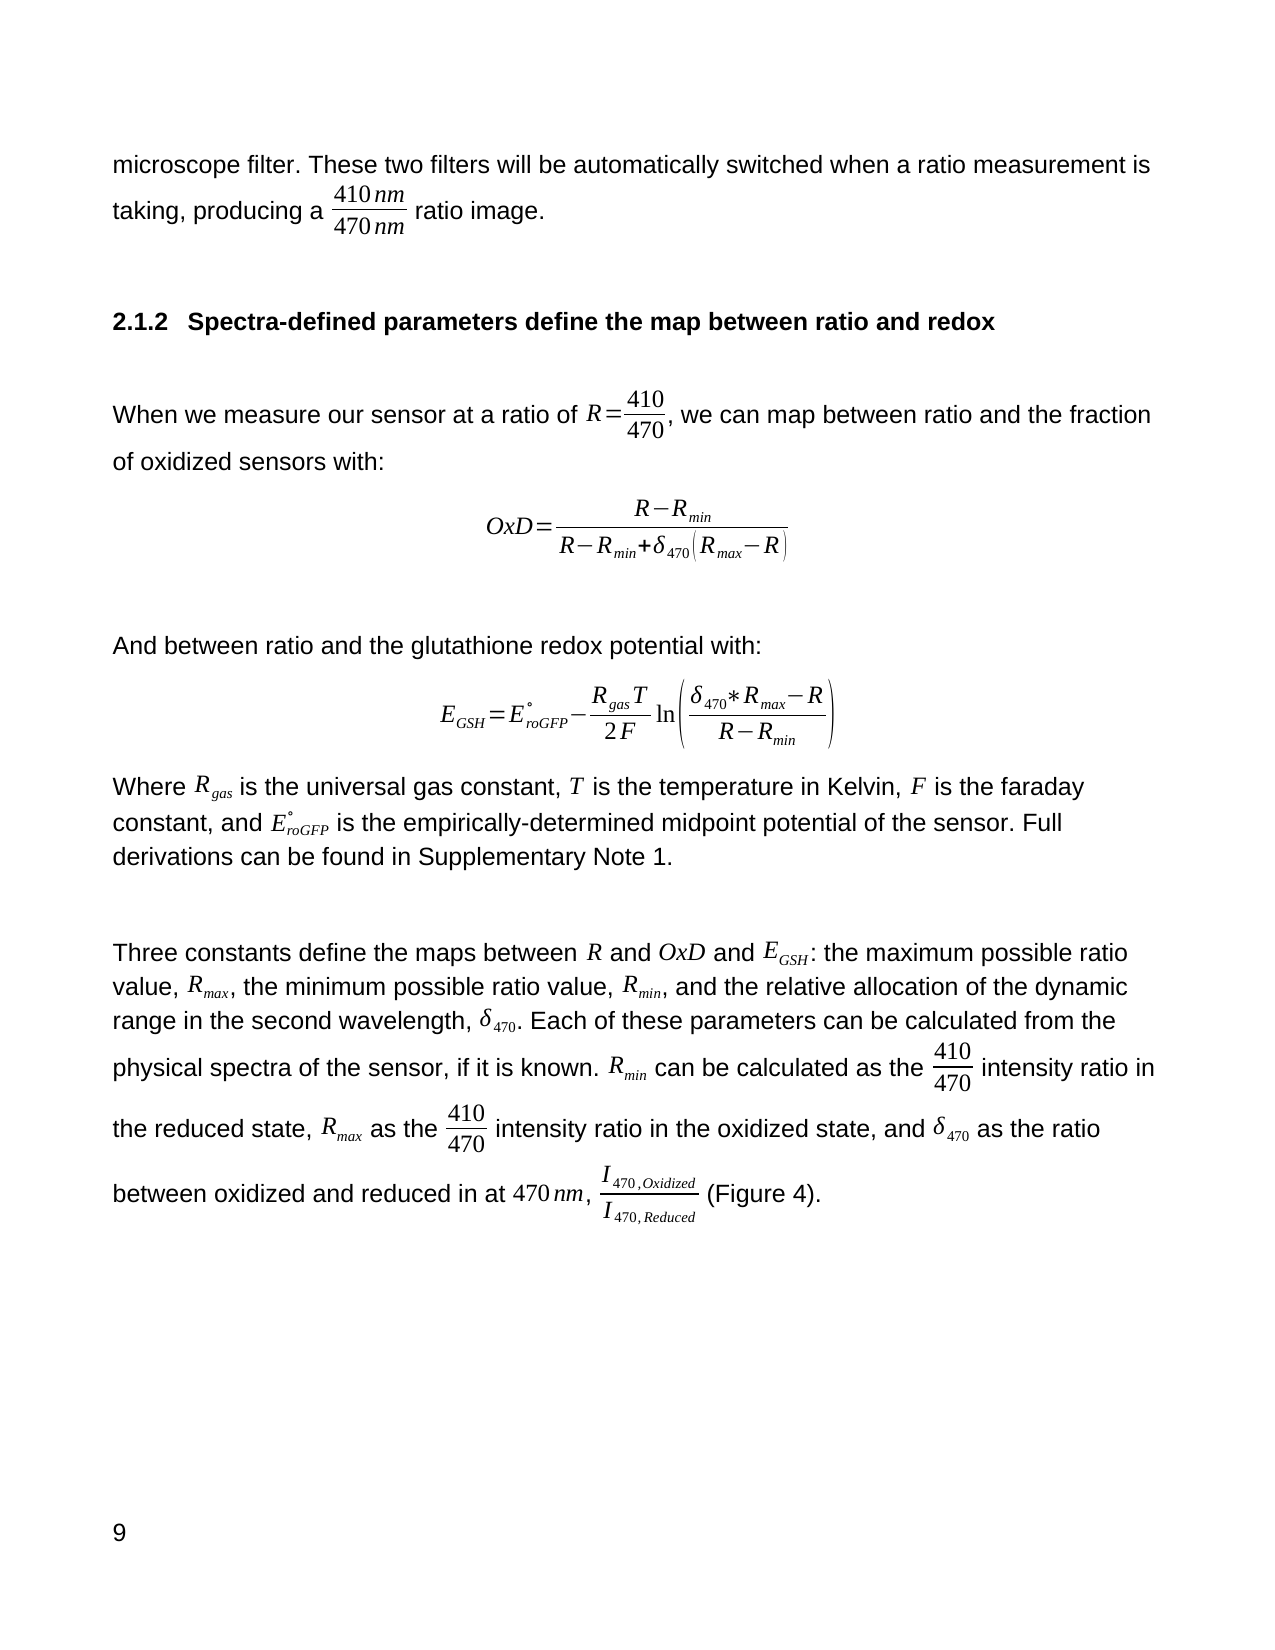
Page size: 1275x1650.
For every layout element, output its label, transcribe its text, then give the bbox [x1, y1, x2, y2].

text When we measure our sensor at a ratio of , we can map between ratio and the fraction of oxidized sensors with: [112, 385, 1162, 475]
text And between ratio and the glutathione redox potential with: [112, 631, 1162, 659]
subtitle Spectra-defined parameters define the map between ratio and redox [112, 307, 1162, 335]
text Three constants define the maps between and and : the maximum possible ratio value, , the minimum possible ratio value, , and the relative allocation of the dynamic range in the second wavelength, . Each of these parameters can be calculated from the physical spectra of the sensor, if it is known. can be calculated as the intensity ratio in the reduced state, as the intensity ratio in the oxidized state, and as the ratio between oxidized and reduced in at , (Figure 4). [112, 937, 1162, 1227]
text Where is the universal gas constant, is the temperature in Kelvin, is the faraday constant, and is the empirically-determined midpoint potential of the sensor. Full derivations can be found in Supplementary Note 1. [112, 771, 1162, 870]
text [112, 150, 1162, 240]
